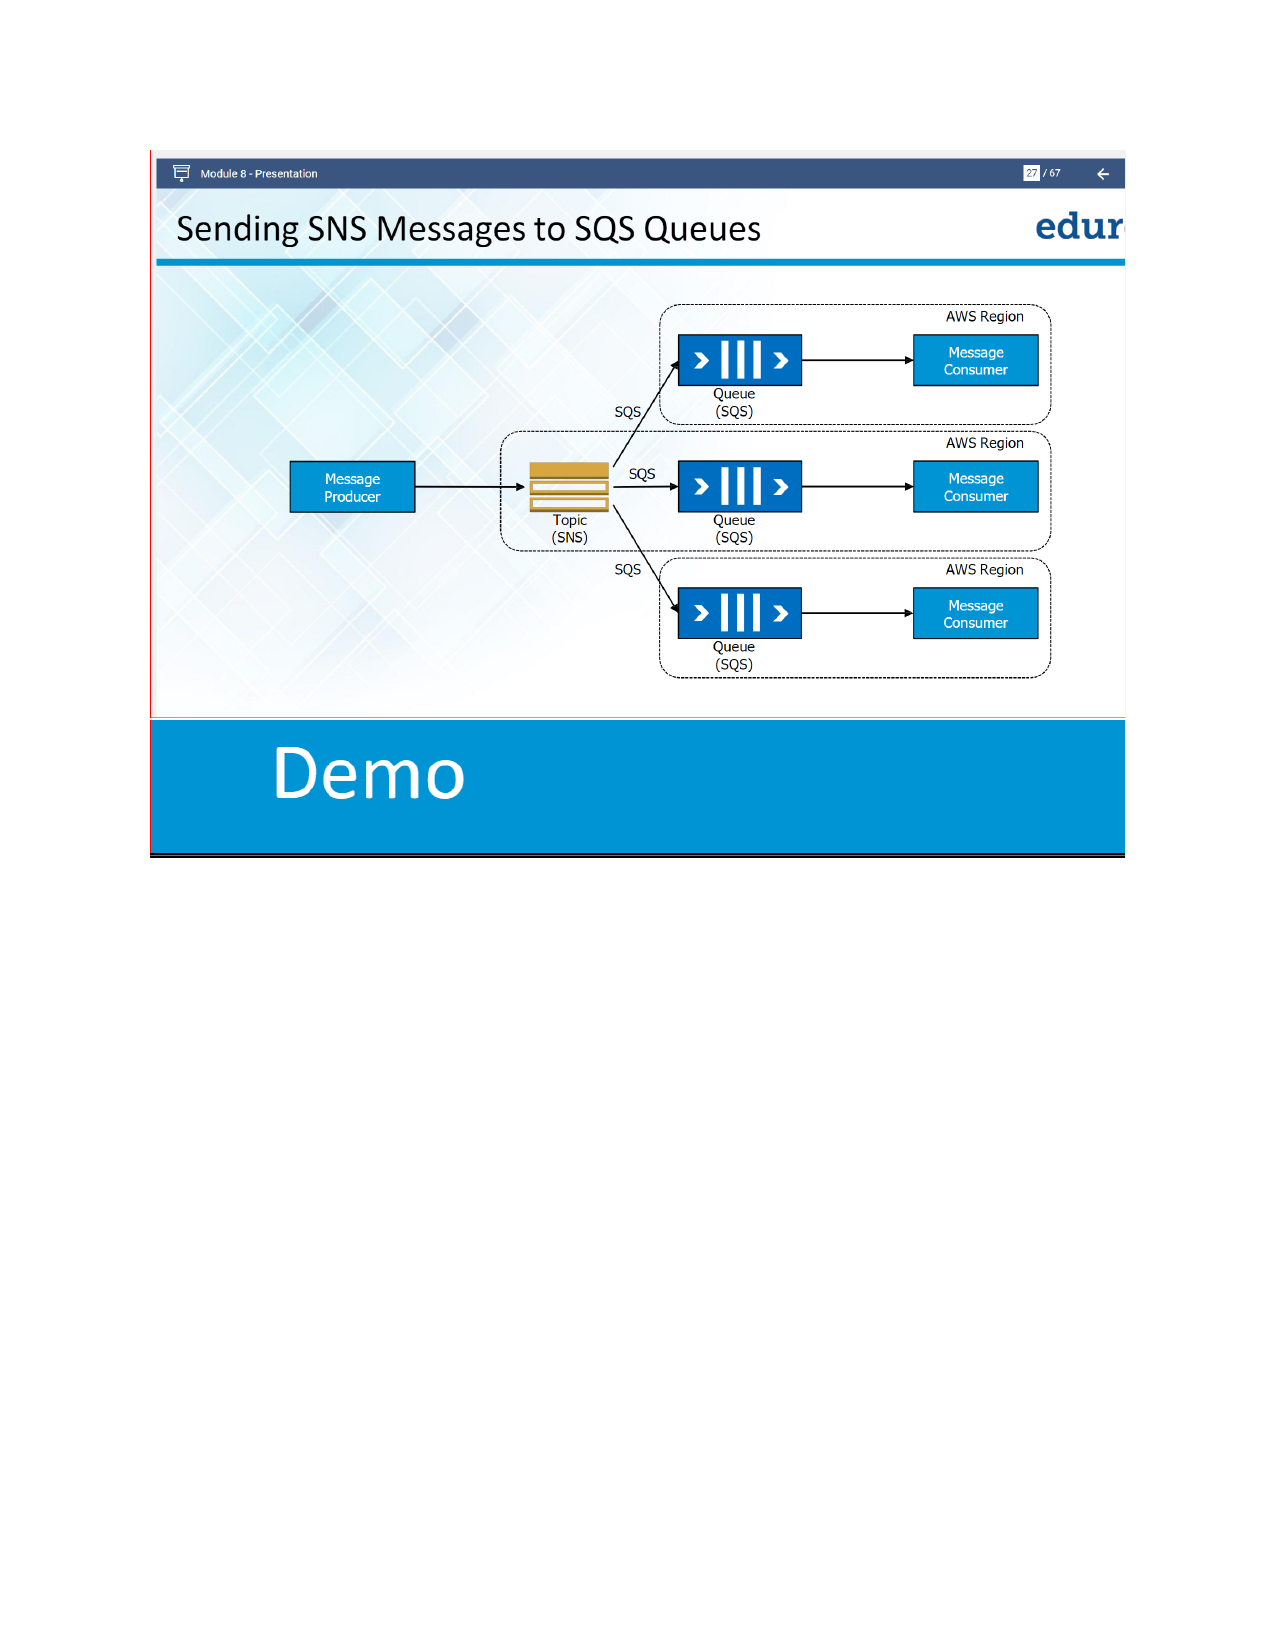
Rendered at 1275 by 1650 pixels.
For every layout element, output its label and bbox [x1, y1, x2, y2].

picture [277, 748, 316, 797]
picture [367, 761, 418, 798]
picture [324, 761, 356, 798]
picture [150, 150, 1125, 718]
picture [428, 761, 463, 798]
